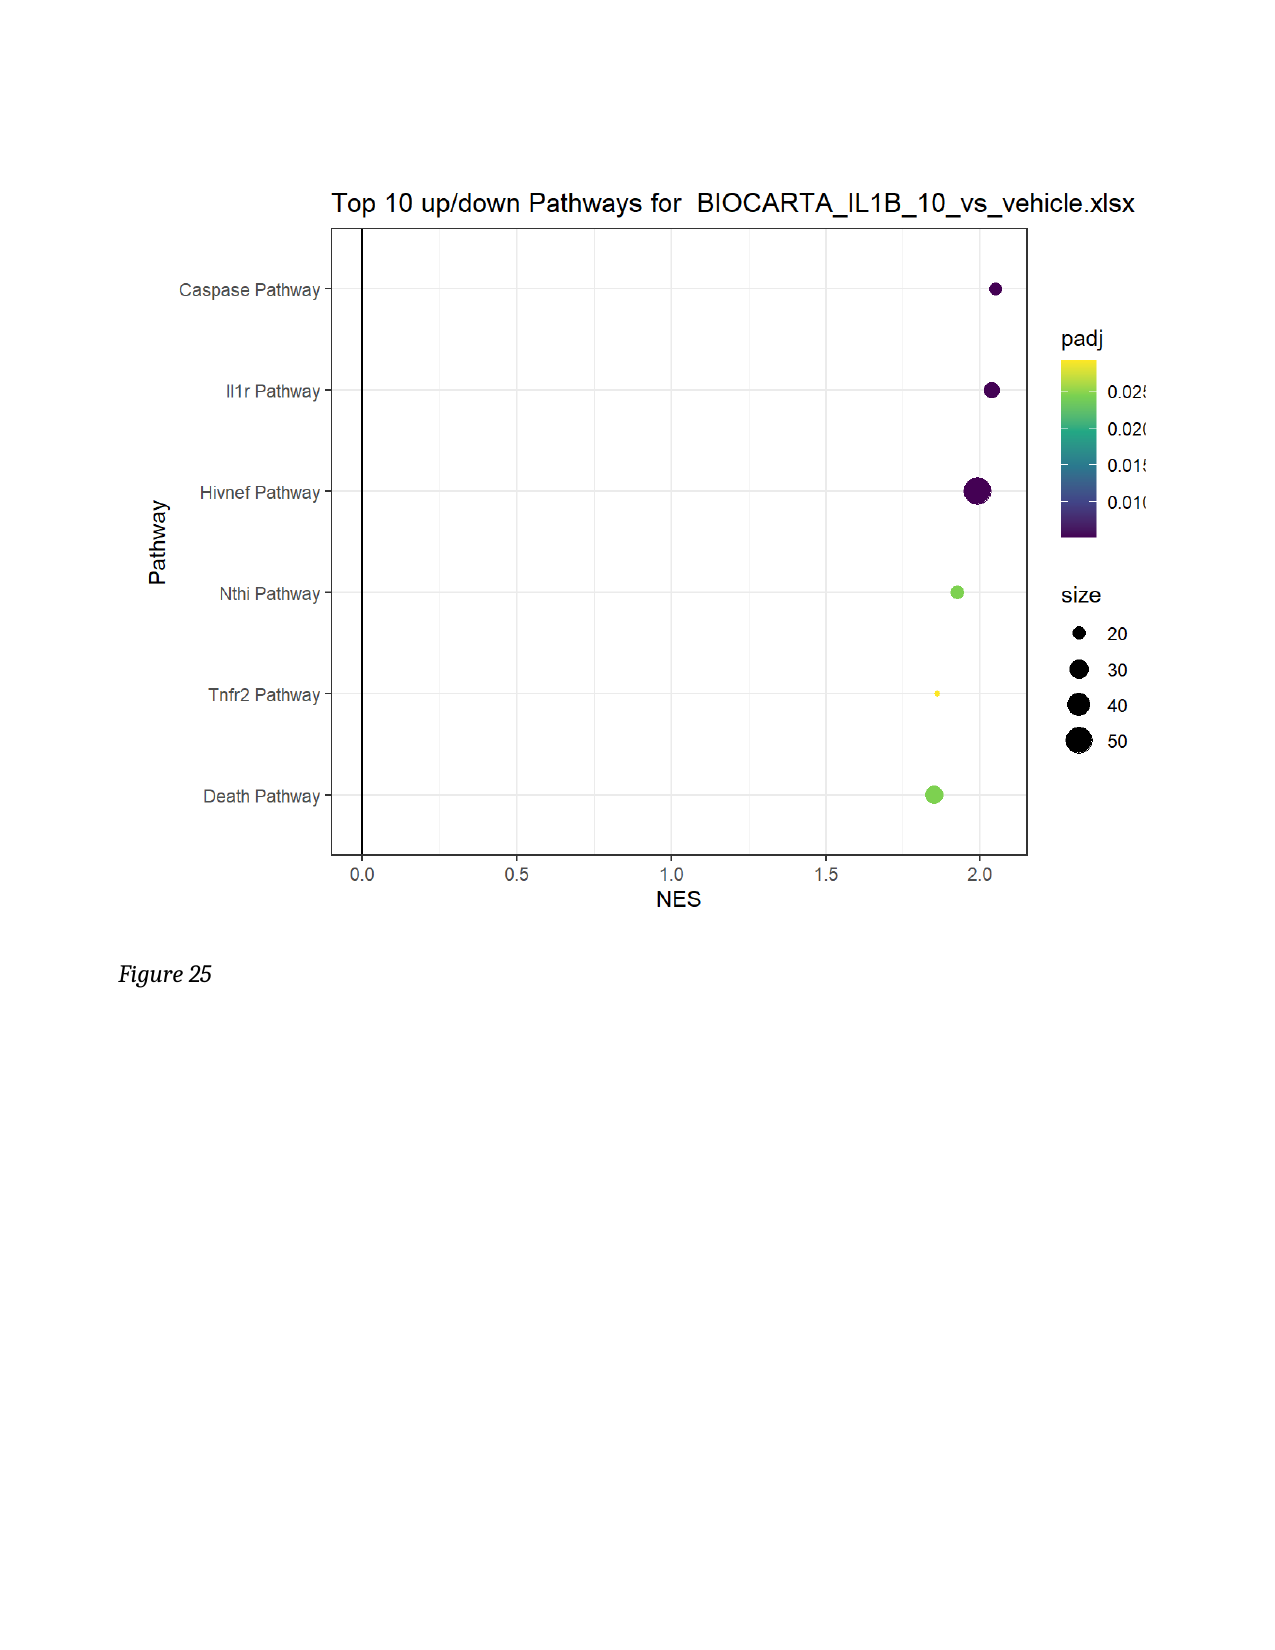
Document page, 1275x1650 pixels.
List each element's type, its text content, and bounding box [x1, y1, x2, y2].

picture [137, 181, 1146, 922]
table_header Figure 25 [107, 177, 1146, 1001]
